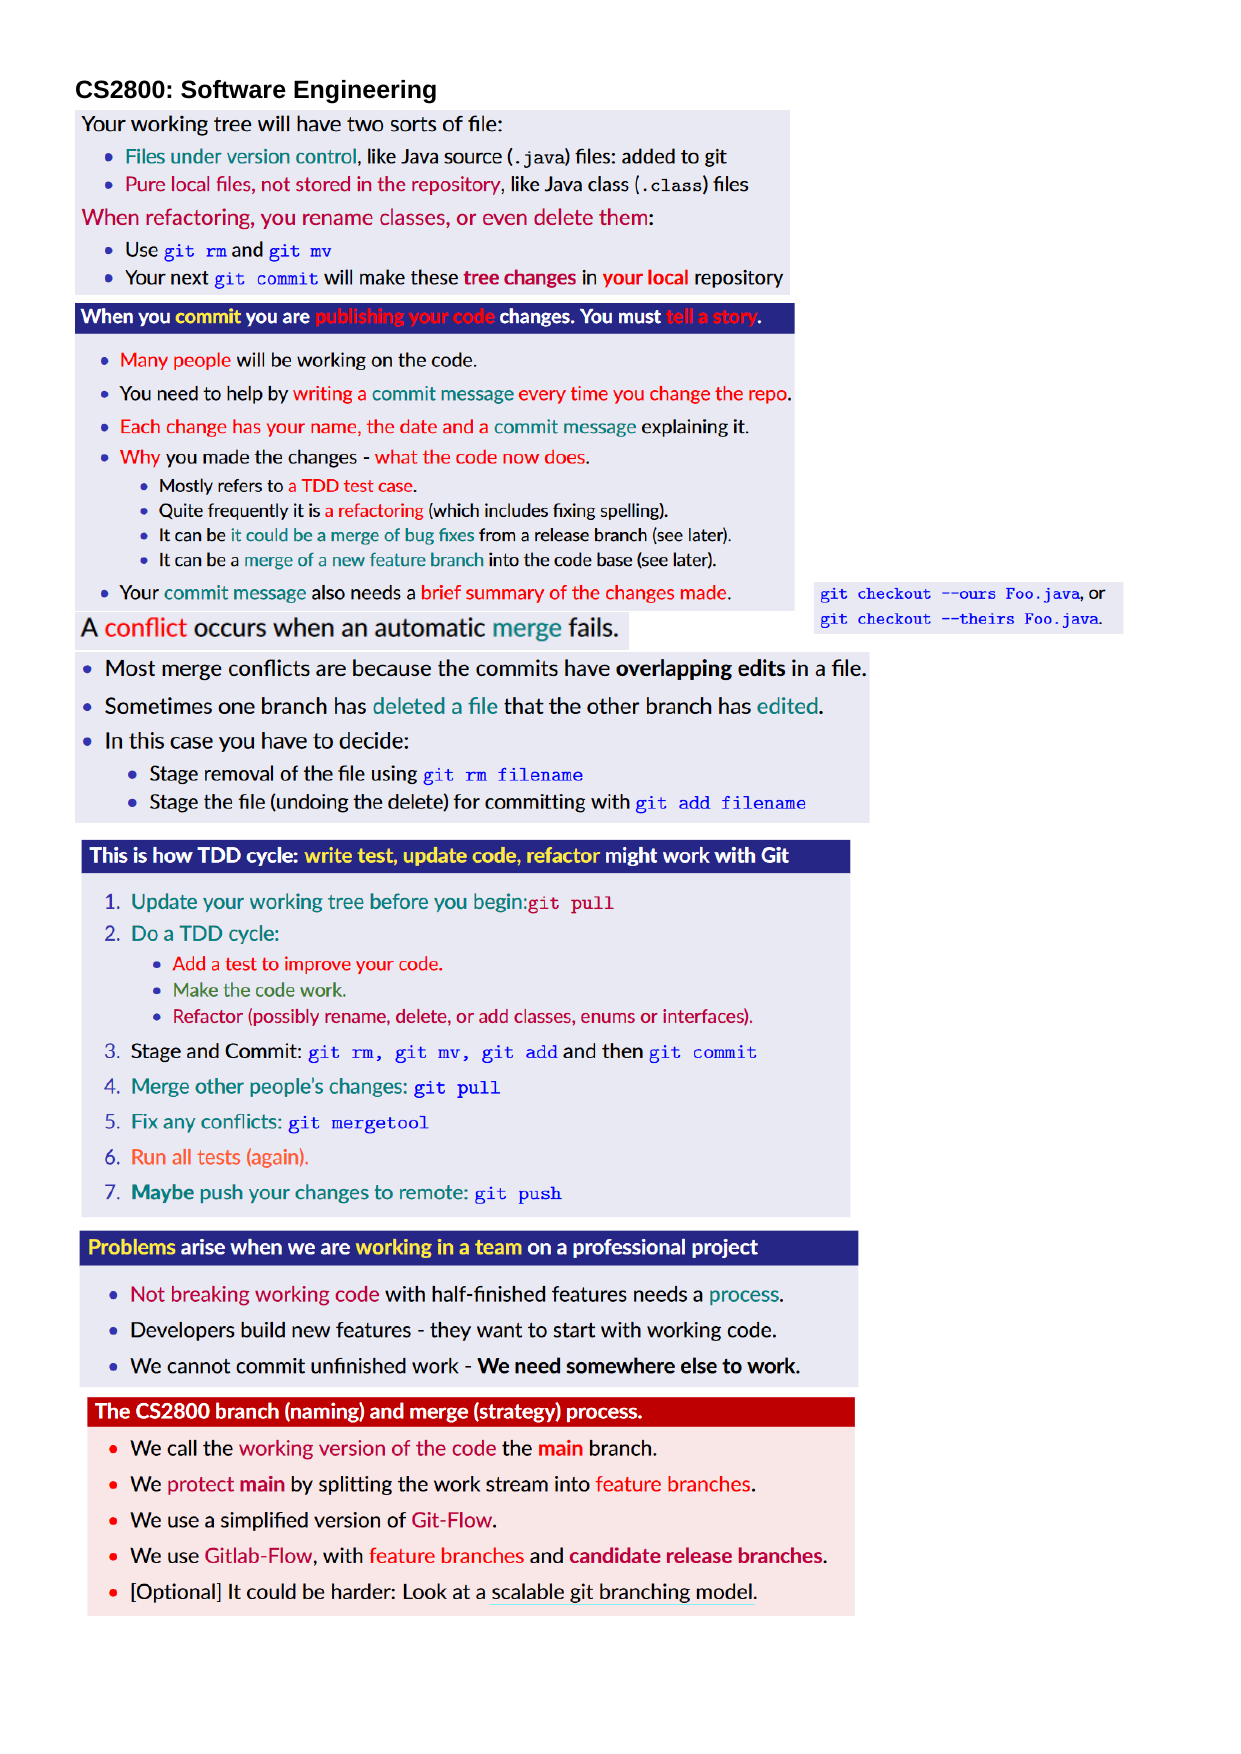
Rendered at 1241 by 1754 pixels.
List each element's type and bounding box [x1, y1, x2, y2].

picture [75, 1228, 859, 1619]
picture [75, 652, 870, 823]
picture [75, 612, 629, 650]
picture [813, 582, 1124, 634]
picture [75, 110, 790, 295]
picture [75, 303, 795, 611]
picture [75, 834, 857, 1223]
